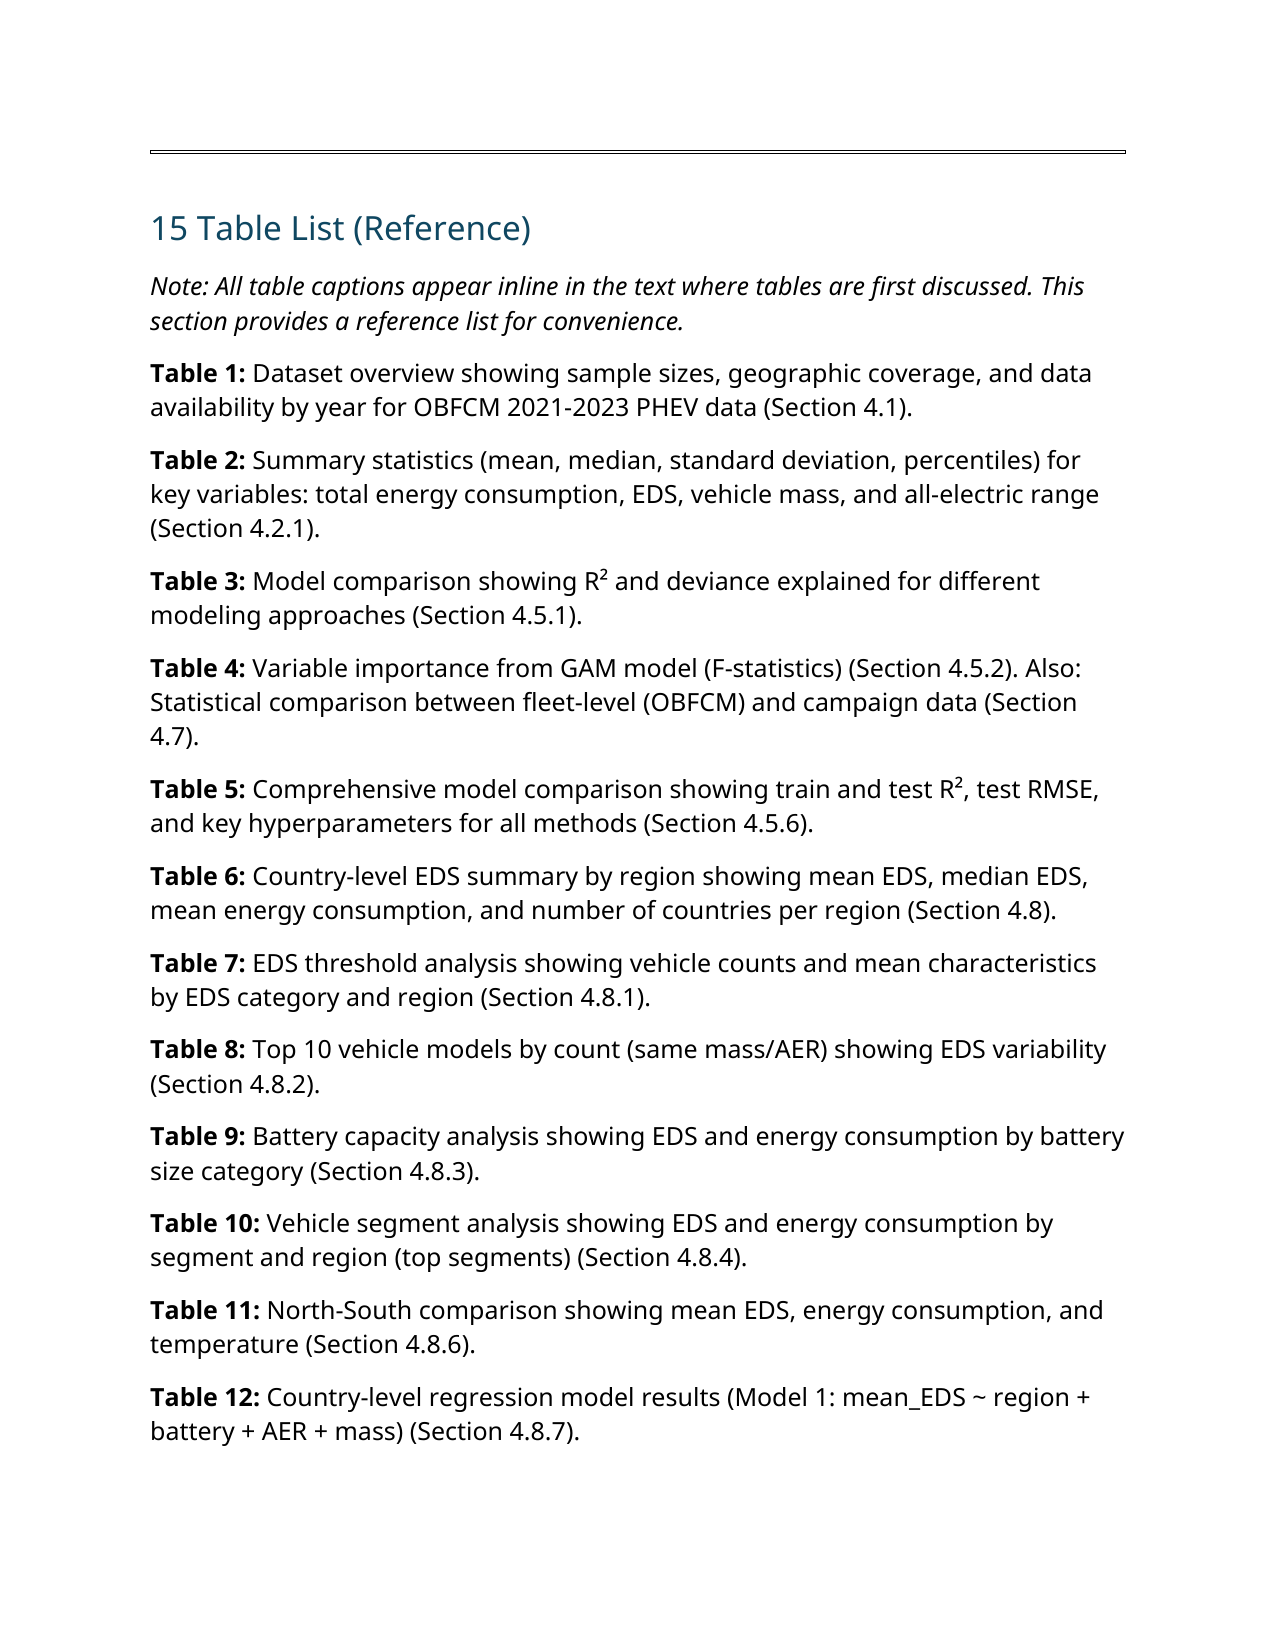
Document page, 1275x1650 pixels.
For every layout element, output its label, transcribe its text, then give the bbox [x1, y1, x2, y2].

text Table 1: Dataset overview showing sample sizes, geographic coverage, and data availability by year for OBFCM 2021-2023 PHEV data (Section 4.1). [150, 356, 1125, 424]
text Note: All table captions appear inline in the text where tables are first discussed. This section provides a reference list for convenience. [150, 269, 1125, 337]
text Table 7: EDS threshold analysis showing vehicle counts and mean characteristics by EDS category and region (Section 4.8.1). [150, 945, 1125, 1013]
text Table 6: Country-level EDS summary by region showing mean EDS, median EDS, mean energy consumption, and number of countries per region (Section 4.8). [150, 858, 1125, 927]
text Table 2: Summary statistics (mean, median, standard deviation, percentiles) for key variables: total energy consumption, EDS, vehicle mass, and all-electric range (Section 4.2.1). [150, 443, 1125, 545]
text Table 5: Comprehensive model comparison showing train and test R², test RMSE, and key hyperparameters for all methods (Section 4.5.6). [150, 772, 1125, 840]
text Table 4: Variable importance from GAM model (F-statistics) (Section 4.5.2). Also: Statistical comparison between fleet-level (OBFCM) and campaign data (Section 4.7). [150, 651, 1125, 753]
text Table 12: Country-level regression model results (Model 1: mean_EDS ~ region + battery + AER + mass) (Section 4.8.7). [150, 1380, 1125, 1448]
text Table 3: Model comparison showing R² and deviance explained for different modeling approaches (Section 4.5.1). [150, 564, 1125, 632]
text Table 9: Battery capacity analysis showing EDS and energy consumption by battery size category (Section 4.8.3). [150, 1119, 1125, 1187]
text Table 8: Top 10 vehicle models by count (same mass/AER) showing EDS variability (Section 4.8.2). [150, 1032, 1125, 1100]
subtitle 15 Table List (Reference) [150, 205, 1125, 250]
text Table 11: North-South comparison showing mean EDS, energy consumption, and temperature (Section 4.8.6). [150, 1293, 1125, 1361]
text Table 10: Vehicle segment analysis showing EDS and energy consumption by segment and region (top segments) (Section 4.8.4). [150, 1206, 1125, 1274]
